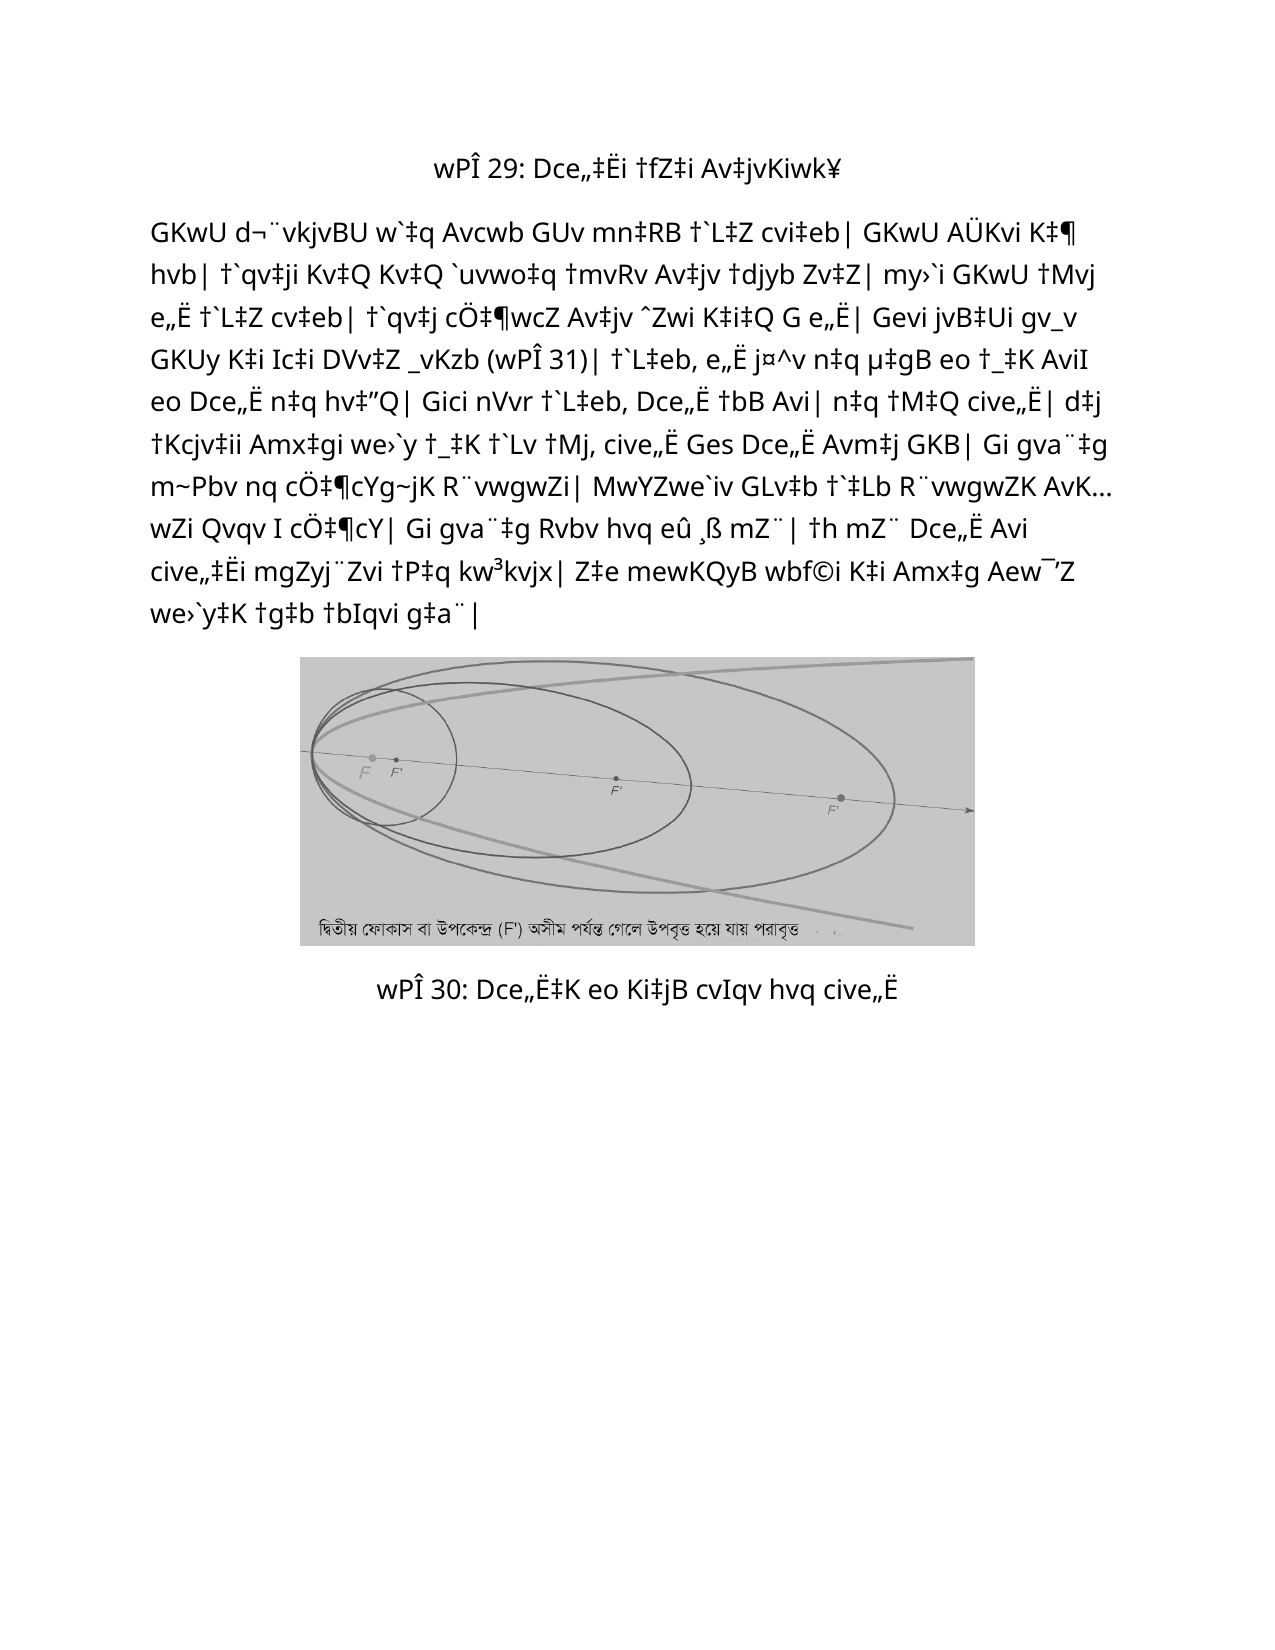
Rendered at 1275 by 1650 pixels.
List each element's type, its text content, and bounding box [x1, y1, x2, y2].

text GKwU d¬¨vkjvBU w`‡q Avcwb GUv mn‡RB †`L‡Z cvi‡eb| GKwU AÜKvi K‡¶ hvb| †`qv‡ji Kv‡Q Kv‡Q `uvwo‡q †mvRv Av‡jv †djyb Zv‡Z| my›`i GKwU †Mvj e„Ë †`L‡Z cv‡eb| †`qv‡j cÖ‡¶wcZ Av‡jv ˆZwi K‡i‡Q G e„Ë| Gevi jvB‡Ui gv_v GKUy K‡i Ic‡i DVv‡Z _vKzb (wPÎ 31)| †`L‡eb, e„Ë j¤^v n‡q µ‡gB eo †_‡K AviI eo Dce„Ë n‡q hv‡”Q| Gici nVvr †`L‡eb, Dce„Ë †bB Avi| n‡q †M‡Q cive„Ë| d‡j †Kcjv‡ii Amx‡gi we›`y †_‡K †`Lv †Mj, cive„Ë Ges Dce„Ë Avm‡j GKB| Gi gva¨‡g m~Pbv nq cÖ‡¶cYg~jK R¨vwgwZi| MwYZwe`iv GLv‡b †`‡Lb R¨vwgwZK AvK…wZi Qvqv I cÖ‡¶cY| Gi gva¨‡g Rvbv hvq eû ¸ß mZ¨| †h mZ¨ Dce„Ë Avi cive„‡Ëi mgZyj¨Zvi †P‡q kw³kvjx| Z‡e mewKQyB wbf©i K‡i Amx‡g Aew¯’Z we›`y‡K †g‡b †bIqvi g‡a¨| [150, 213, 1125, 632]
text wPÎ 29: Dce„‡Ëi †fZ‡i Av‡jvKiwk¥ [150, 150, 1125, 187]
picture [300, 657, 975, 946]
text wPÎ 30: Dce„Ë‡K eo Ki‡jB cvIqv hvq cive„Ë [150, 971, 1125, 1007]
